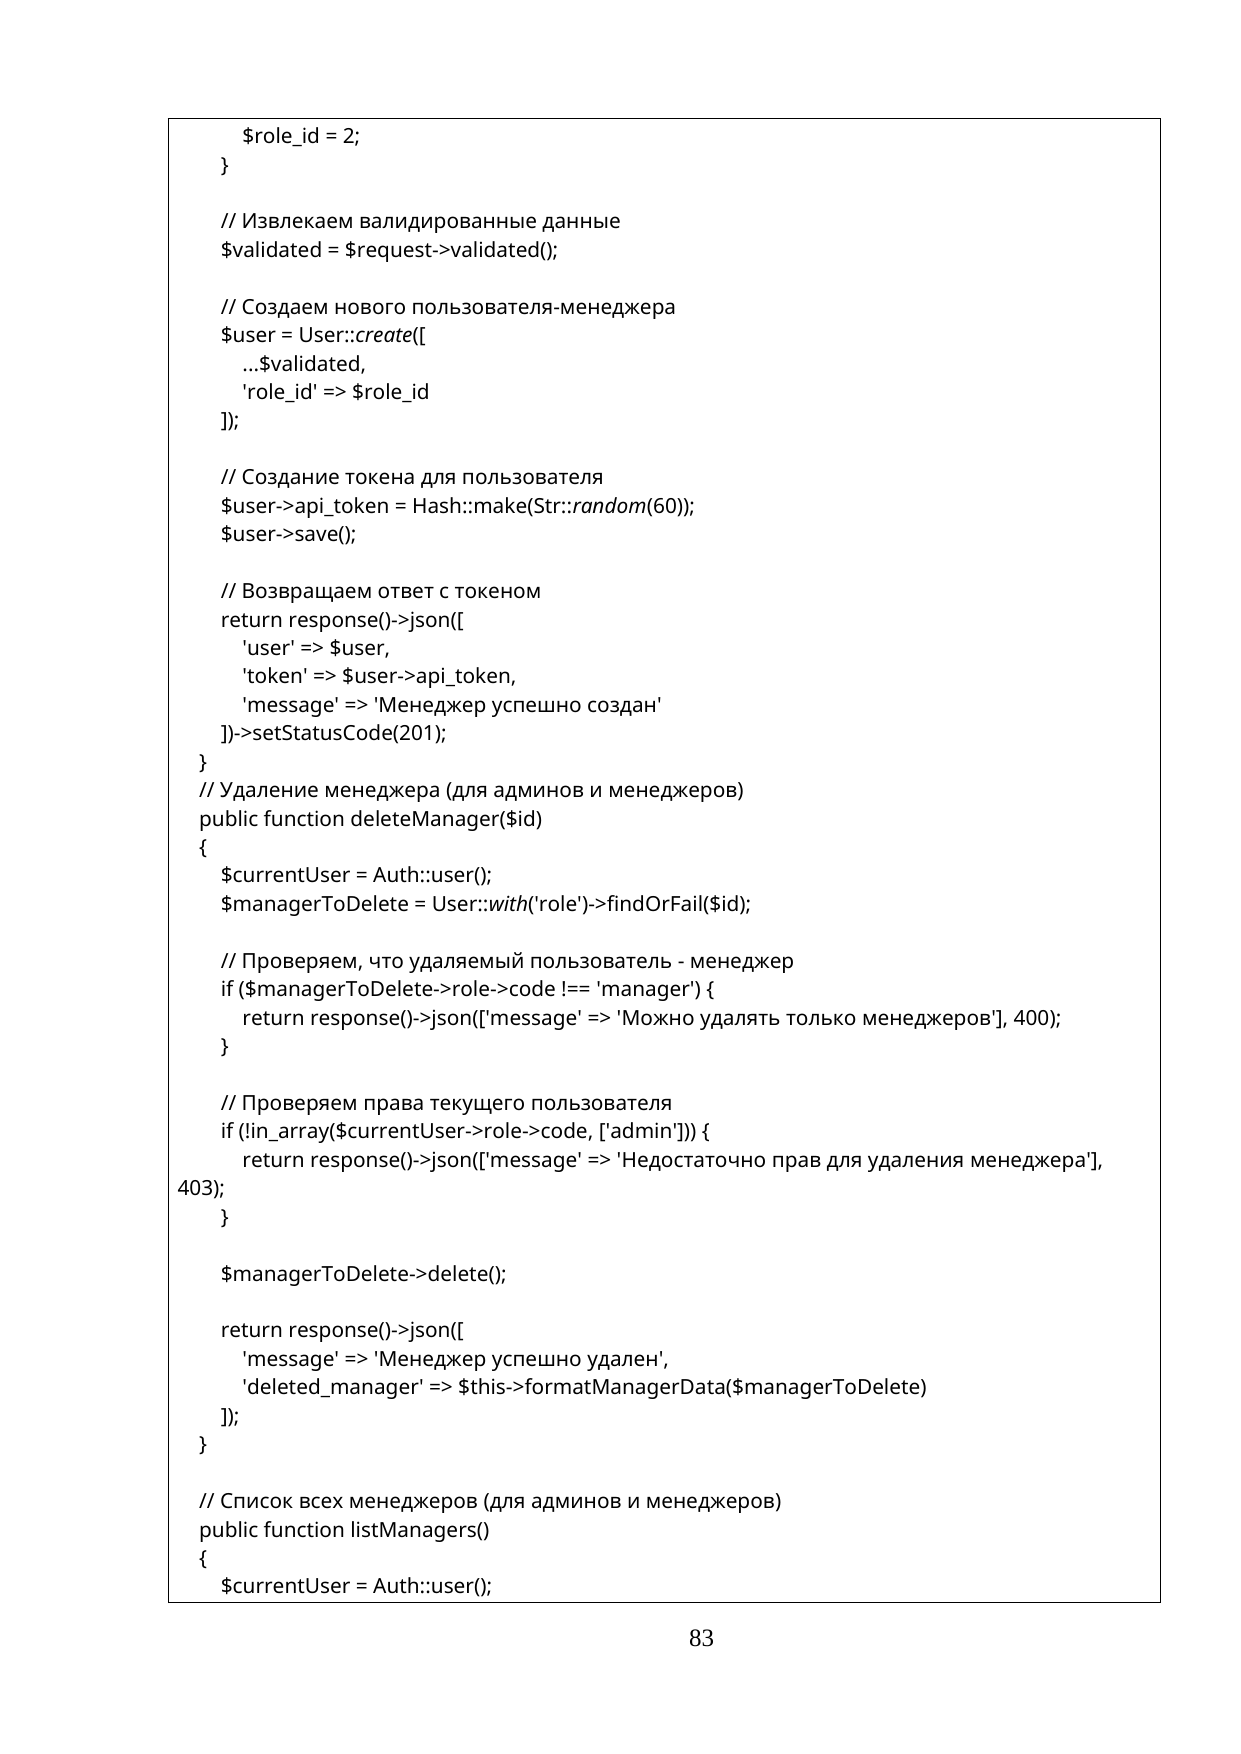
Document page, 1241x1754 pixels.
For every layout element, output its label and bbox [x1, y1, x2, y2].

text [169, 119, 1160, 1602]
